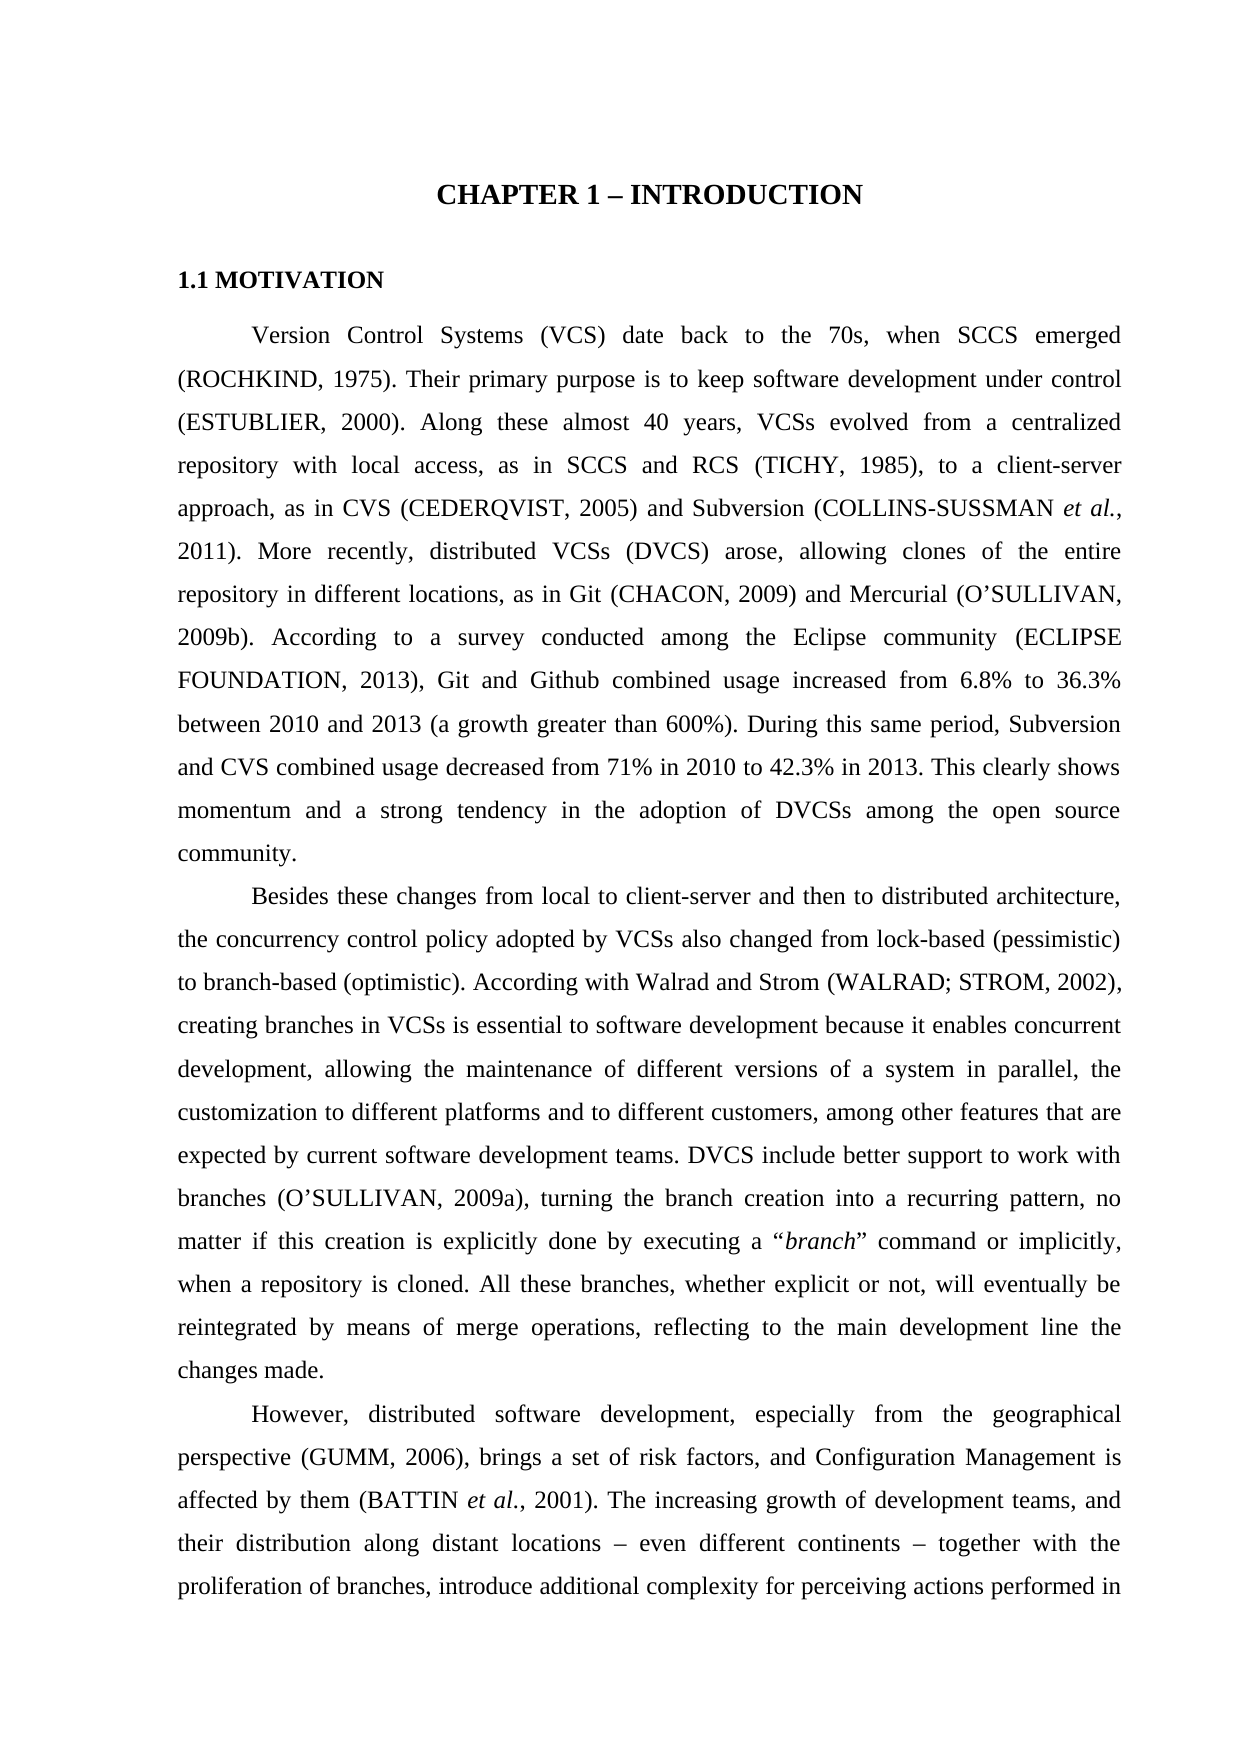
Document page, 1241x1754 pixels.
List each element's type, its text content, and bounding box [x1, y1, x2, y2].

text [177, 1399, 1122, 1600]
text Besides these changes from local to client-server and then to distributed architecture, the concurrency control policy adopted by VCSs also changed from lock-based (pessimistic) to branch-based (optimistic). According with Walrad and Strom (WALRAD; STROM, 2002), creating branches in VCSs is essential to software development because it enables concurrent development, allowing the maintenance of different versions of a system in parallel, the customization to different platforms and to different customers, among other features that are expected by current software development teams. DVCS include better support to work with branches (O’SULLIVAN, 2009a), turning the branch creation into a recurring pattern, no matter if this creation is explicitly done by executing a “branch” command or implicitly, when a repository is cloned. All these branches, whether explicit or not, will eventually be reintegrated by means of merge operations, reflecting to the main development line the changes made. [177, 881, 1122, 1384]
text Version Control Systems (VCS) date back to the 70s, when SCCS emerged (ROCHKIND, 1975). Their primary purpose is to keep software development under control (ESTUBLIER, 2000). Along these almost 40 years, VCSs evolved from a centralized repository with local access, as in SCCS and RCS (TICHY, 1985), to a client-server approach, as in CVS (CEDERQVIST, 2005) and Subversion (COLLINS-SUSSMAN et al., 2011). More recently, distributed VCSs (DVCS) arose, allowing clones of the entire repository in different locations, as in Git (CHACON, 2009) and Mercurial (O’SULLIVAN, 2009b). According to a survey conducted among the Eclipse community (ECLIPSE FOUNDATION, 2013), Git and Github combined usage increased from 6.8% to 36.3% between 2010 and 2013 (a growth greater than 600%). During this same period, Subversion and CVS combined usage decreased from 71% in 2010 to 42.3% in 2013. This clearly shows momentum and a strong tendency in the adoption of DVCSs among the open source community. [177, 321, 1122, 867]
subtitle Motivation [177, 265, 1122, 294]
subtitle – Introduction [177, 177, 1122, 211]
